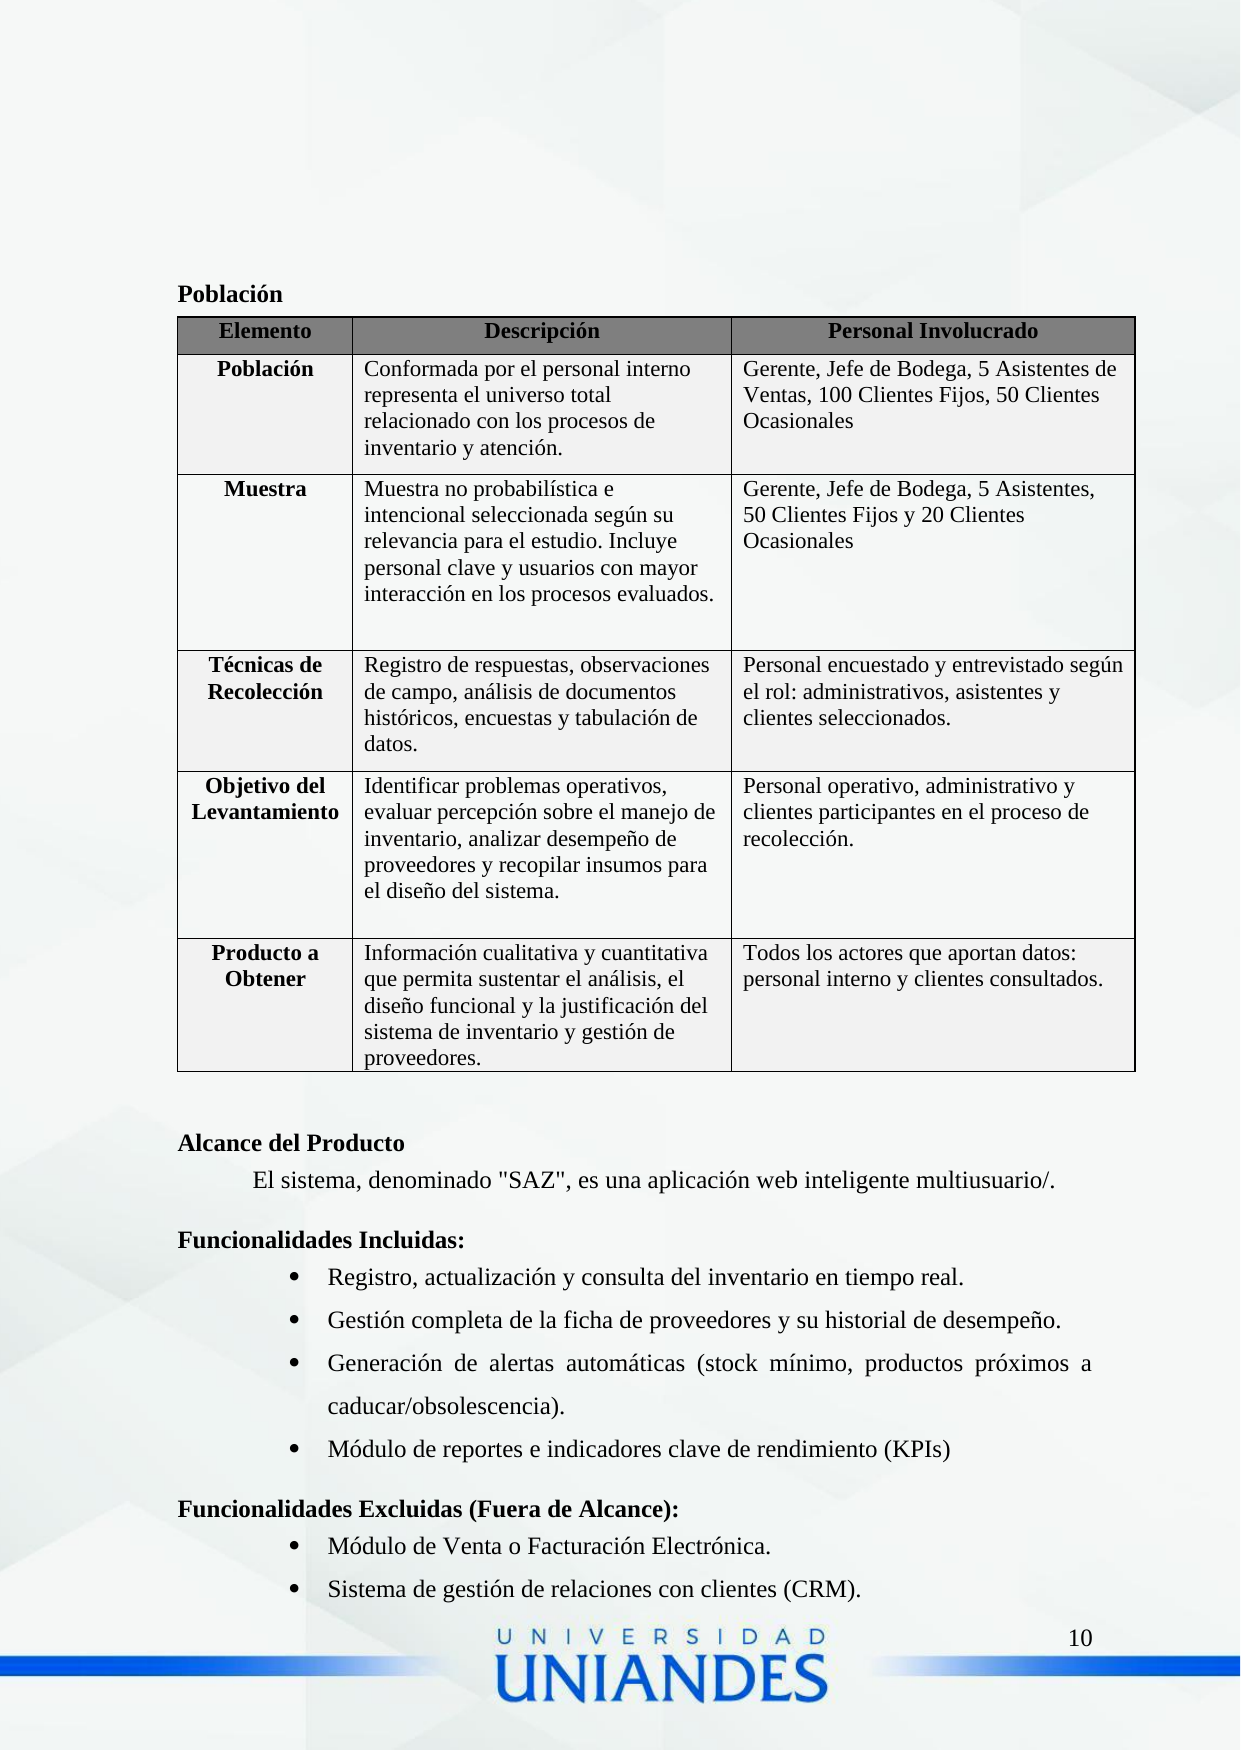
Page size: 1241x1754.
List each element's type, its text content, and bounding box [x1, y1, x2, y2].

list Módulo de reportes e indicadores clave de rendimiento (KPIs) [290, 1434, 1092, 1463]
table_header Elemento [178, 318, 352, 354]
list Módulo de Venta o Facturación Electrónica. [290, 1531, 1092, 1560]
list Registro, actualización y consulta del inventario en tiempo real. [290, 1262, 1092, 1291]
subtitle Funcionalidades Incluidas: [177, 1225, 1092, 1254]
table_cell Producto a Obtener [178, 939, 352, 1071]
table_cell Objetivo del Levantamiento [178, 772, 352, 938]
subtitle Población [177, 279, 1092, 308]
table_cell Identificar problemas operativos, evaluar percepción sobre el manejo de inventario, analizar desempeño de proveedores y recopilar insumos para el diseño del sistema. [353, 772, 731, 938]
table_header Descripción [353, 318, 731, 354]
subtitle Alcance del Producto [177, 1128, 1092, 1157]
table_cell Información cualitativa y cuantitativa que permita sustentar el análisis, el diseño funcional y la justificación del sistema de inventario y gestión de proveedores. [353, 939, 731, 1071]
table_cell Personal encuestado y entrevistado según el rol: administrativos, asistentes y clientes seleccionados. [732, 651, 1134, 771]
list Gestión completa de la ficha de proveedores y su historial de desempeño. [290, 1305, 1092, 1334]
table_cell Muestra no probabilística e intencional seleccionada según su relevancia para el estudio. Incluye personal clave y usuarios con mayor interacción en los procesos evaluados. [353, 475, 731, 650]
list Generación de alertas automáticas (stock mínimo, productos próximos a caducar/obsolescencia). [290, 1348, 1092, 1420]
subtitle Funcionalidades Excluidas (Fuera de Alcance): [177, 1494, 1092, 1523]
list El sistema, denominado "SAZ", es una aplicación web inteligente multiusuario/. [177, 1165, 1092, 1194]
list Sistema de gestión de relaciones con clientes (CRM). [290, 1574, 1092, 1603]
table_header Personal Involucrado [732, 318, 1134, 354]
table_cell Técnicas de Recolección [178, 651, 352, 771]
table_cell Todos los actores que aportan datos: personal interno y clientes consultados. [732, 939, 1134, 1071]
table_cell Conformada por el personal interno representa el universo total relacionado con los procesos de inventario y atención. [353, 355, 731, 473]
table_cell Personal operativo, administrativo y clientes participantes en el proceso de recolección. [732, 772, 1134, 938]
table_cell Gerente, Jefe de Bodega, 5 Asistentes de Ventas, 100 Clientes Fijos, 50 Clientes Ocasionales [732, 355, 1134, 473]
picture [0, 0, 1241, 1750]
table_cell Gerente, Jefe de Bodega, 5 Asistentes, 50 Clientes Fijos y 20 Clientes Ocasionales [732, 475, 1134, 650]
table_cell Registro de respuestas, observaciones de campo, análisis de documentos históricos, encuestas y tabulación de datos. [353, 651, 731, 771]
table_cell Población [178, 355, 352, 473]
table_cell Muestra [178, 475, 352, 650]
